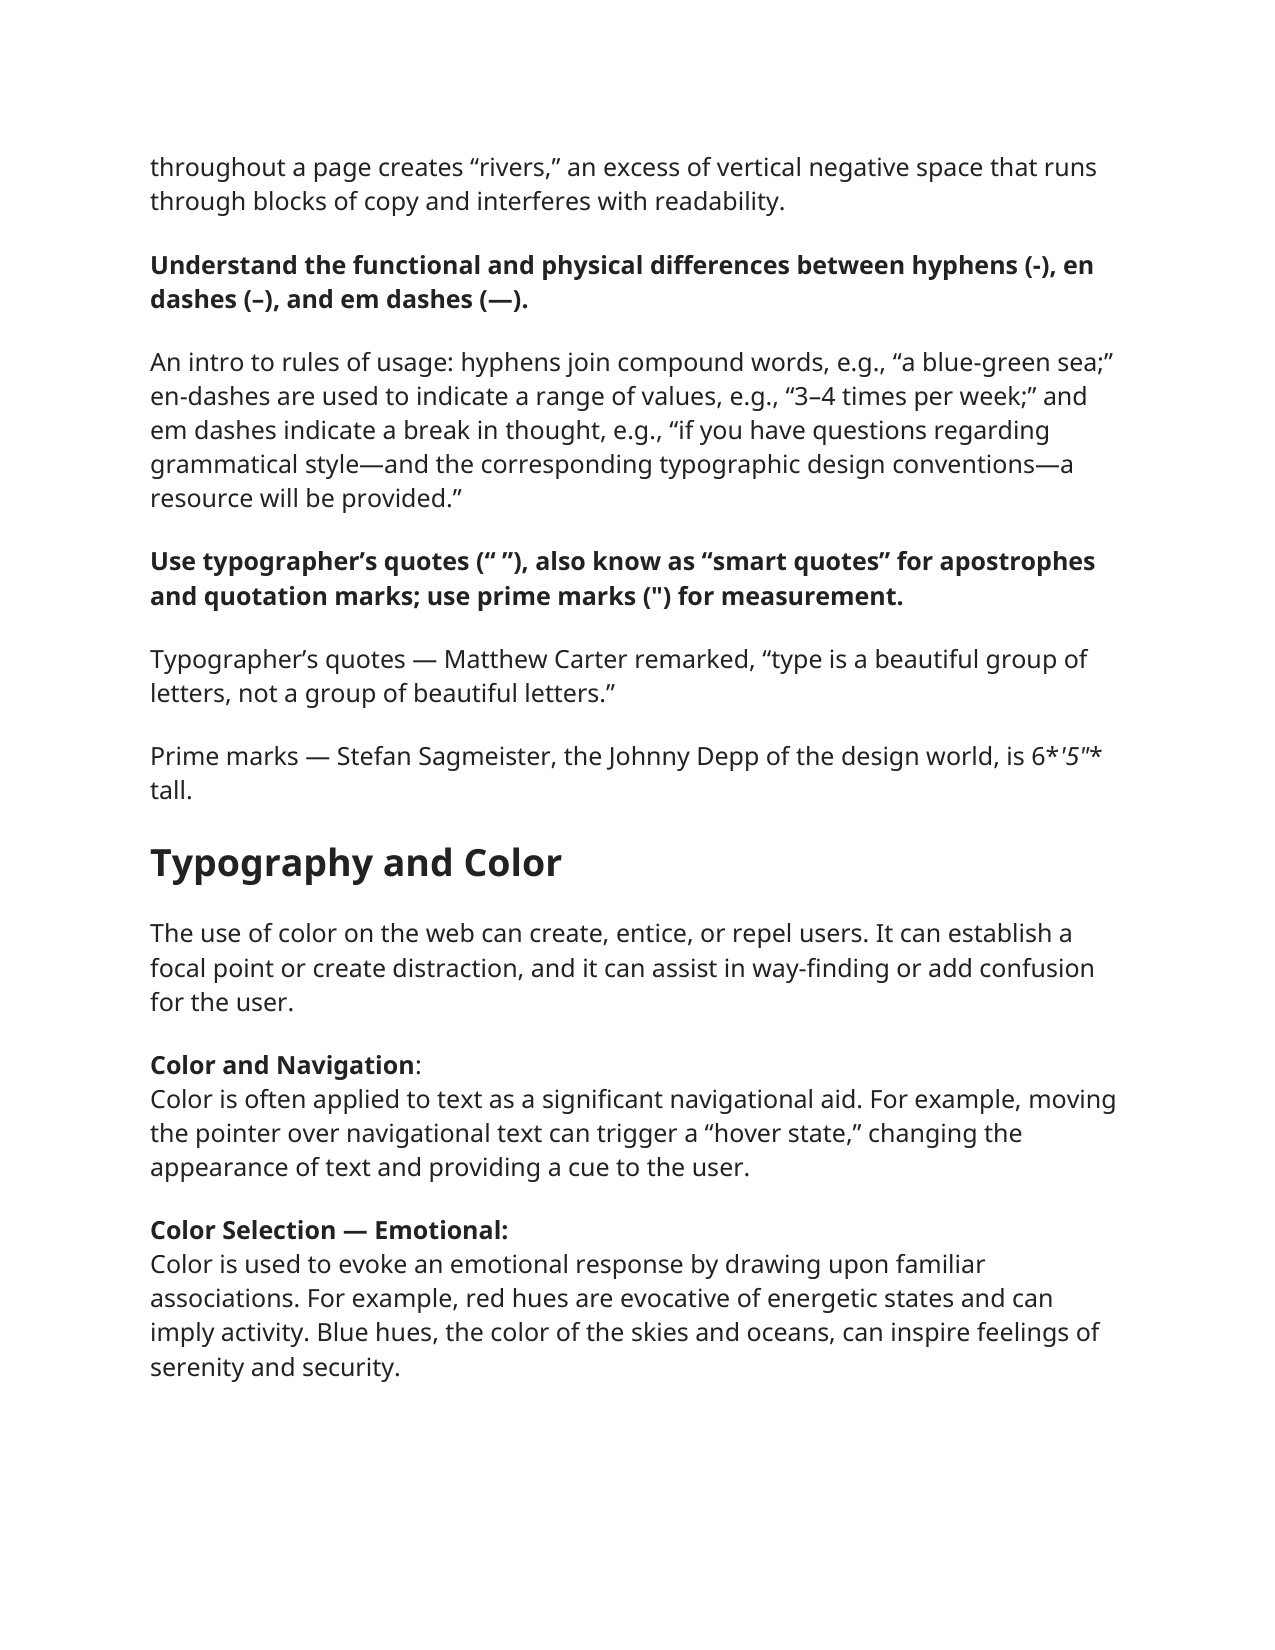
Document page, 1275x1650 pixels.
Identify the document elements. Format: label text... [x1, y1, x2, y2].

text Color Selection — Emotional: Color is used to evoke an emotional response by drawing upon familiar associations. For example, red hues are evocative of energetic states and can imply activity. Blue hues, the color of the skies and oceans, can inspire feelings of serenity and security. [150, 1213, 1125, 1383]
text The use of color on the web can create, entice, or repel users. It can establish a focal point or create distraction, and it can assist in way-finding or add confusion for the user. [150, 916, 1125, 1018]
text Understand the functional and physical differences between hyphens (-), en dashes (–), and em dashes (—). [150, 247, 1125, 315]
text Prime marks — Stefan Sagmeister, the Johnny Depp of the design world, is 6*'5"* tall. [150, 739, 1125, 807]
text Use typographer’s quotes (“ ”), also know as “smart quotes” for apostrophes and quotation marks; use prime marks (") for measurement. [150, 544, 1125, 612]
subtitle Typography and Color [150, 836, 1125, 887]
text Typographer’s quotes — Matthew Carter remarked, “type is a beautiful group of letters, not a group of beautiful letters.” [150, 641, 1125, 709]
text Color and Navigation: Color is often applied to text as a significant navigational aid. For example, moving the pointer over navigational text can trigger a “hover state,” changing the appearance of text and providing a cue to the user. [150, 1047, 1125, 1184]
text An intro to rules of usage: hyphens join compound words, e.g., “a blue-green sea;” en-dashes are used to indicate a range of values, e.g., “3–4 times per week;” and em dashes indicate a break in thought, e.g., “if you have questions regarding grammatical style—and the corresponding typographic design conventions—a resource will be provided.” [150, 344, 1125, 515]
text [150, 150, 1125, 218]
